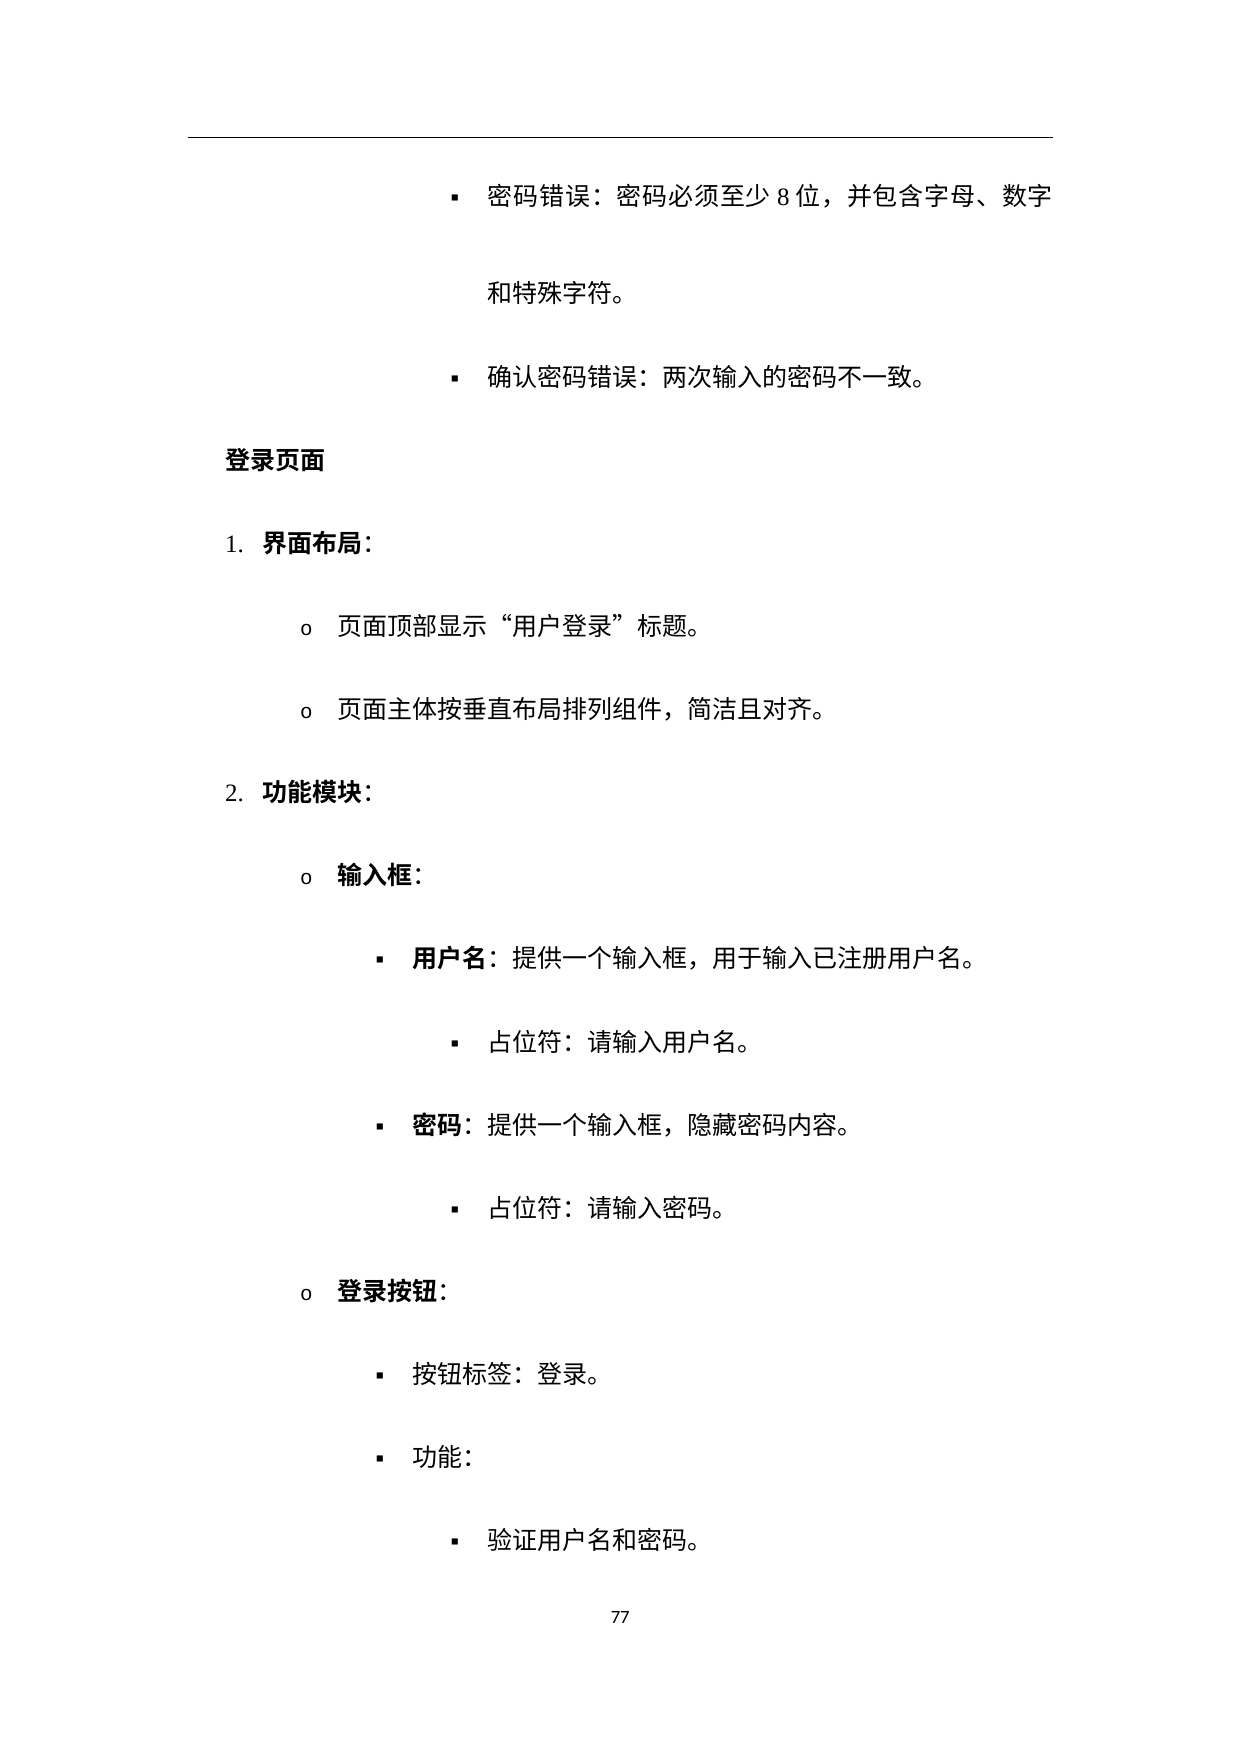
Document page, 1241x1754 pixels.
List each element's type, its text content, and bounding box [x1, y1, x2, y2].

list 功能： [375, 1423, 1053, 1488]
list 密码错误：密码必须至少8位，并包含字母、数字和特殊字符。 [450, 162, 1053, 324]
list 确认密码错误：两次输入的密码不一致。 [450, 343, 1053, 408]
list 占位符：请输入密码。 [450, 1174, 1053, 1239]
list 按钮标签：登录。 [375, 1340, 1053, 1405]
list 密码：提供一个输入框，隐藏密码内容。 [375, 1091, 1053, 1156]
list 占位符：请输入用户名。 [450, 1008, 1053, 1073]
list 页面主体按垂直布局排列组件，简洁且对齐。 [300, 675, 1053, 740]
list 界面布局： [225, 509, 1053, 574]
list 登录按钮： [300, 1257, 1053, 1322]
text 登录页面 [187, 426, 1053, 491]
list 用户名：提供一个输入框，用于输入已注册用户名。 [375, 924, 1053, 989]
list 功能模块： [225, 758, 1053, 823]
list 验证用户名和密码。 [450, 1506, 1053, 1571]
list 输入框： [300, 841, 1053, 906]
list 页面顶部显示“用户登录”标题。 [300, 592, 1053, 657]
